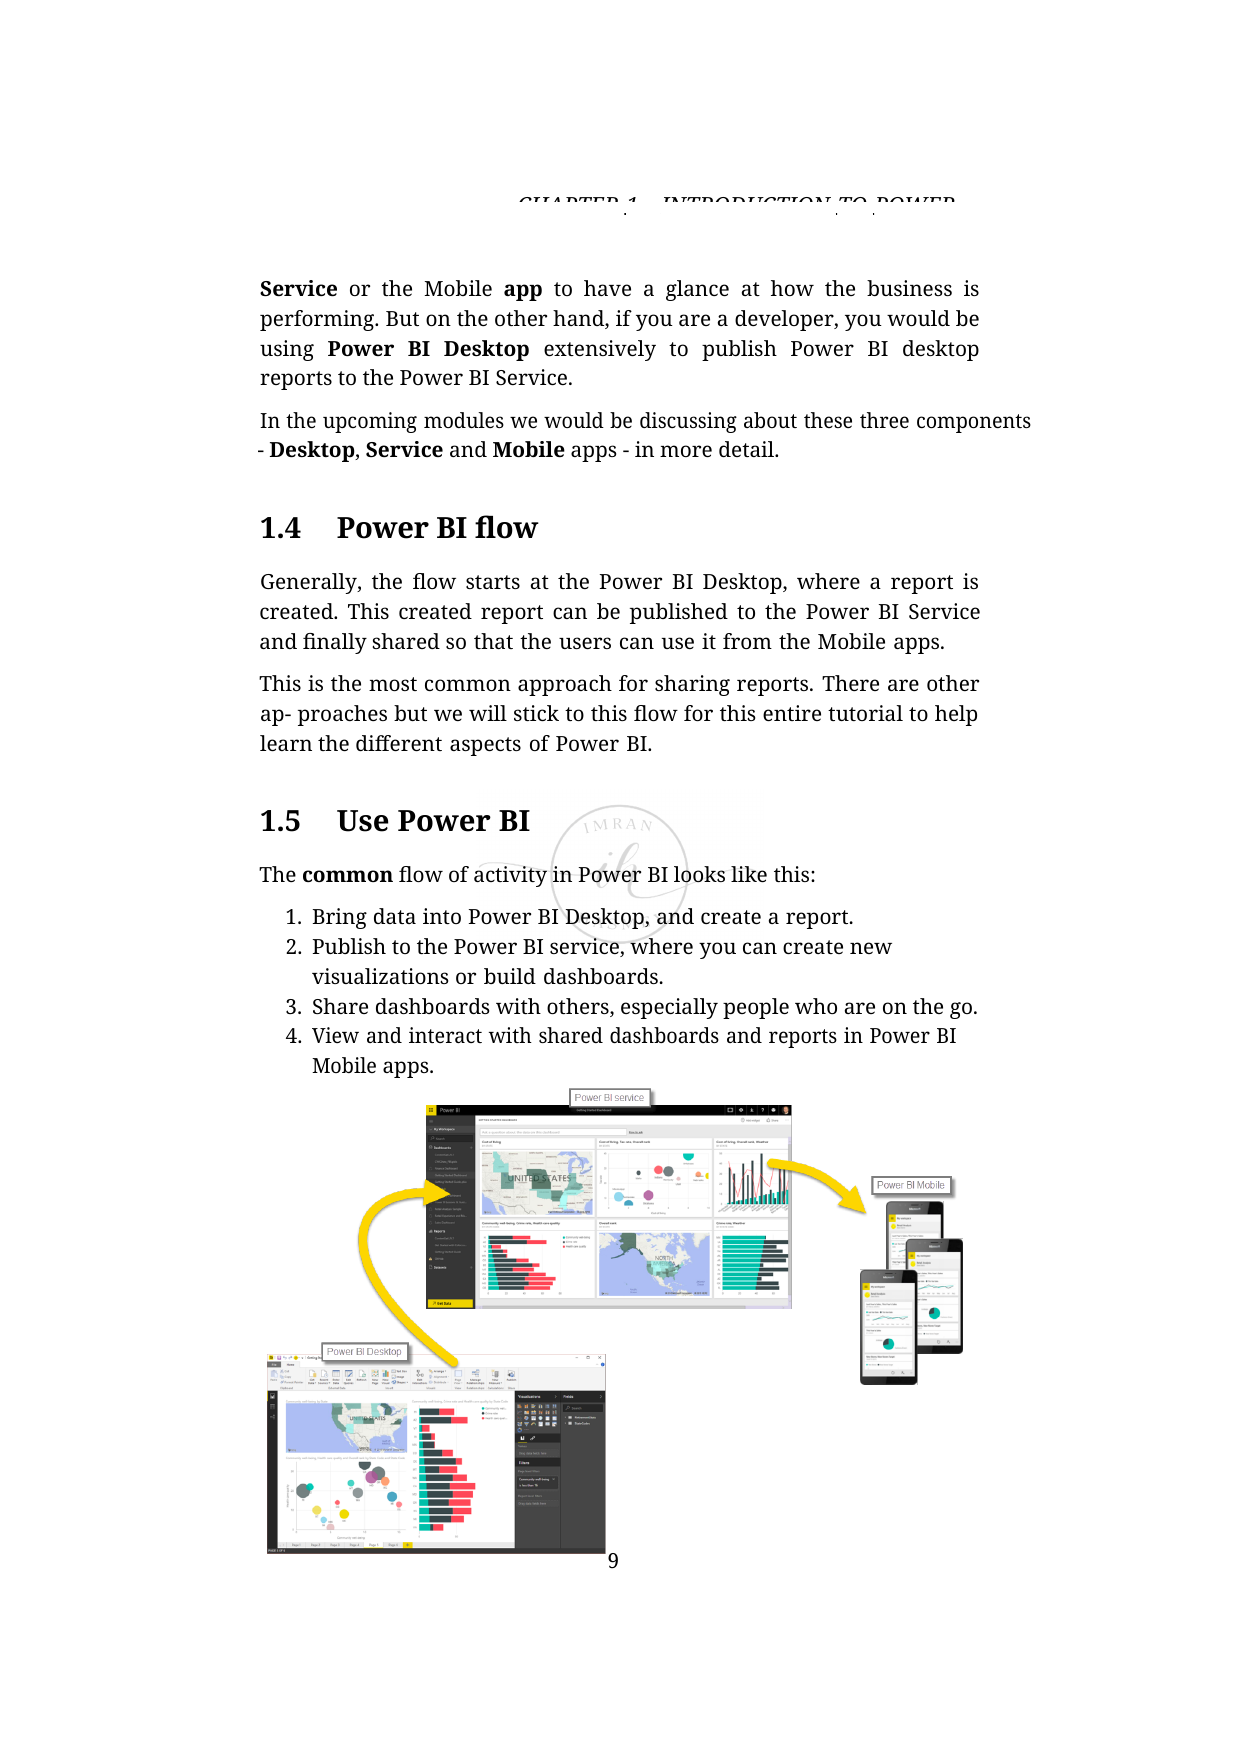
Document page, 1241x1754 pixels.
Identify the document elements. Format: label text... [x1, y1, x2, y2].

list Bring data into Power BI Desktop, and create a report. [285, 902, 1065, 931]
picture [260, 1084, 973, 1560]
list Publish to the Power BI service, where you can create new visualizations or build dashboards. [285, 932, 977, 990]
text The common flow of activity in Power BI looks like this: [259, 860, 1065, 889]
text In the upcoming modules we would be discussing about these three components [260, 406, 1065, 434]
list Share dashboards with others, especially people who are on the go. [285, 992, 1065, 1020]
text - Desktop, Service and Mobile apps - in more detail. [257, 436, 1065, 464]
list View and interact with shared dashboards and reports in Power BI Mobile apps. [285, 1022, 976, 1080]
text Service or the Mobile app to have a glance at how the business is performing. But on the other hand, if you are a developer, you would be using Power BI Desktop extensively to publish Power BI desktop reports to the Power BI Service. [260, 274, 980, 392]
subtitle Power BI flow [260, 508, 1065, 547]
text Generally, the flow starts at the Power BI Desktop, where a report is created. This created report can be published to the Power BI Service and finally shared so that the users can use it from the Mobile apps. [259, 567, 980, 655]
text This is the most common approach for sharing reports. There are other ap- proaches but we will stick to this flow for this entire tutorial to help learn the different aspects of Power BI. [259, 669, 980, 757]
subtitle Use Power BI [260, 801, 1065, 840]
